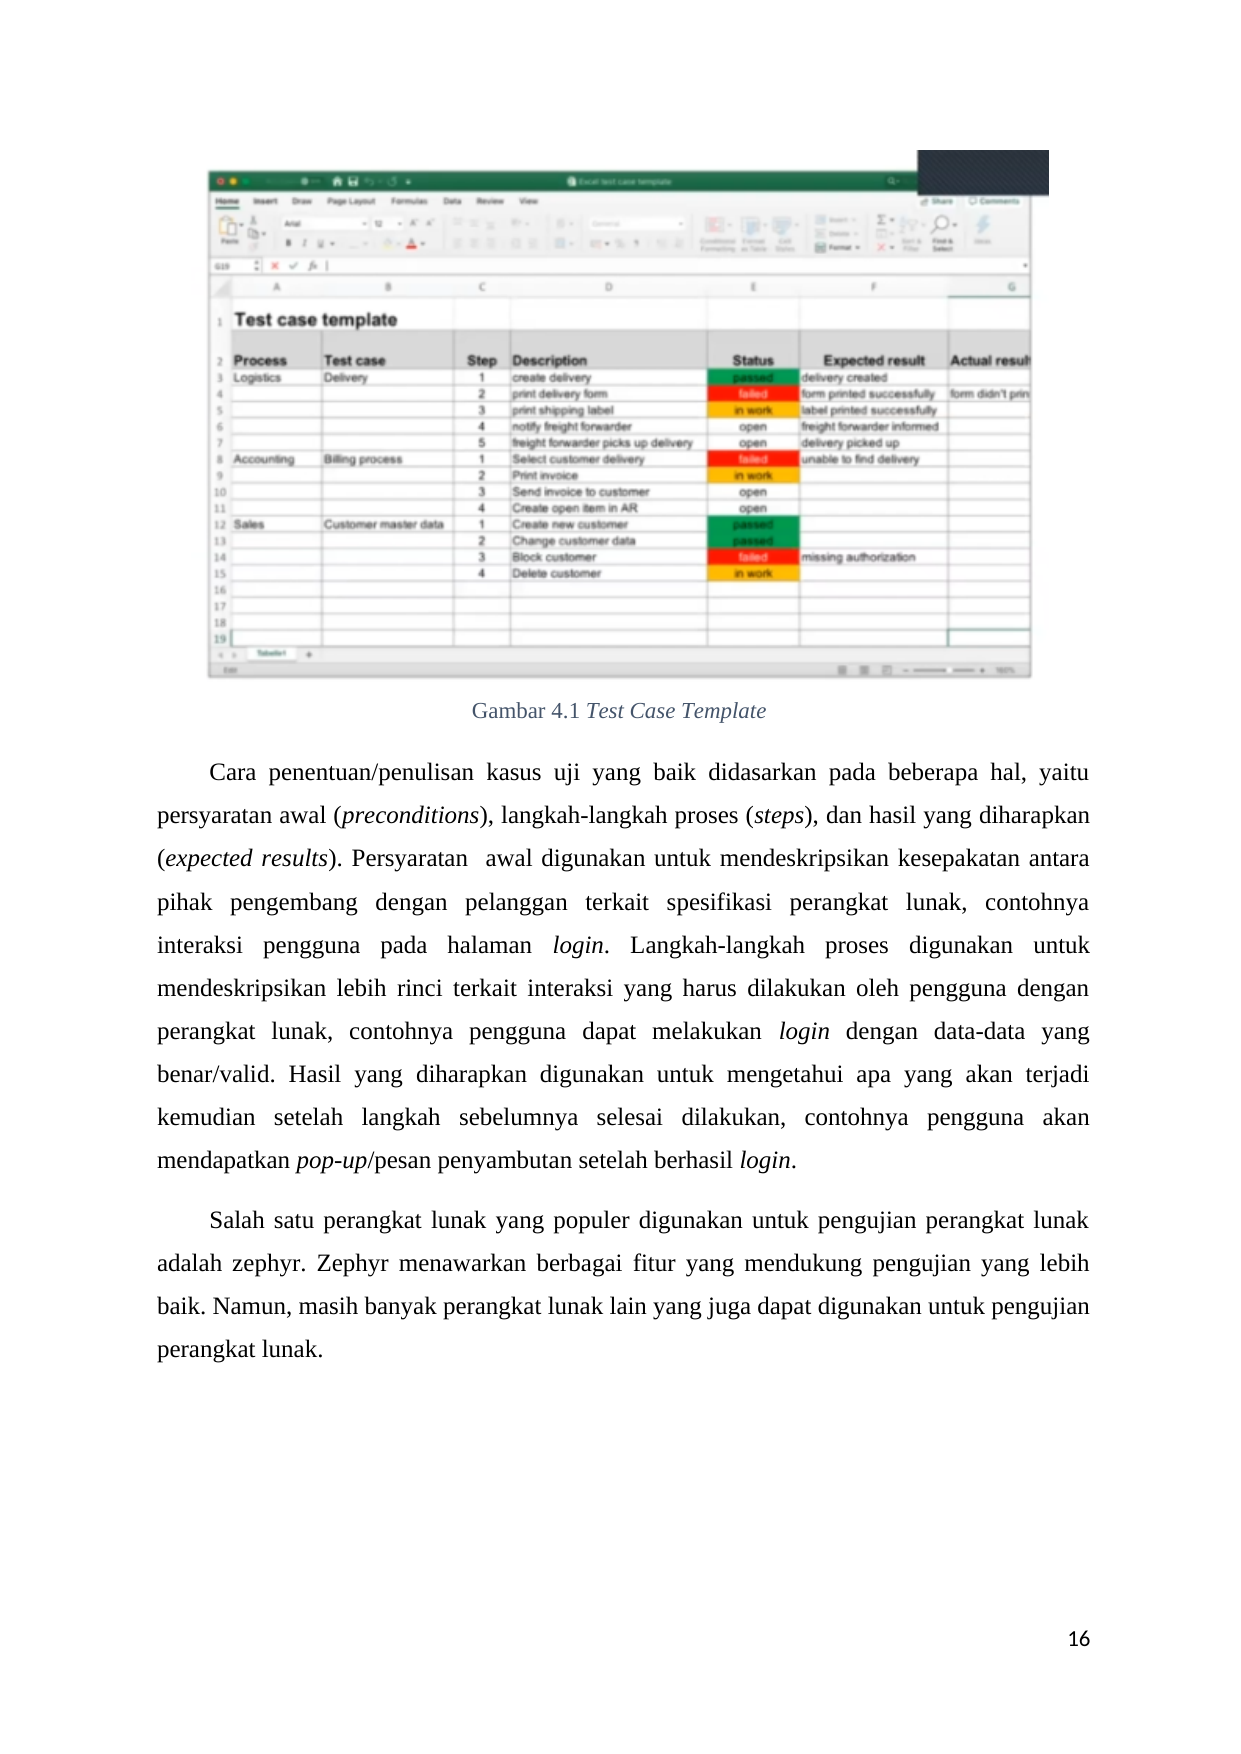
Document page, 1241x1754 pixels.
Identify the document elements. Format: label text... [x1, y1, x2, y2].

text Gambar 4.1 Test Case Template [150, 697, 1090, 723]
picture [191, 150, 1049, 697]
text Cara penentuan/penulisan kasus uji yang baik didasarkan pada beberapa hal, yaitu persyaratan awal (preconditions), langkah-langkah proses (steps), dan hasil yang diharapkan (expected results). Persyaratan awal digunakan untuk mendeskripsikan kesepakatan antara pihak pengembang dengan pelanggan terkait spesifikasi perangkat lunak, contohnya interaksi pengguna pada halaman login. Langkah-langkah proses digunakan untuk mendeskripsikan lebih rinci terkait interaksi yang harus dilakukan oleh pengguna dengan perangkat lunak, contohnya pengguna dapat melakukan login dengan data-data yang benar/valid. Hasil yang diharapkan digunakan untuk mengetahui apa yang akan terjadi kemudian setelah langkah sebelumnya selesai dilakukan, contohnya pengguna akan mendapatkan pop-up/pesan penyambutan setelah berhasil login. [157, 757, 1090, 1174]
text Salah satu perangkat lunak yang populer digunakan untuk pengujian perangkat lunak adalah zephyr. Zephyr menawarkan berbagai fitur yang mendukung pengujian yang lebih baik. Namun, masih banyak perangkat lunak lain yang juga dapat digunakan untuk pengujian perangkat lunak. [157, 1205, 1090, 1363]
